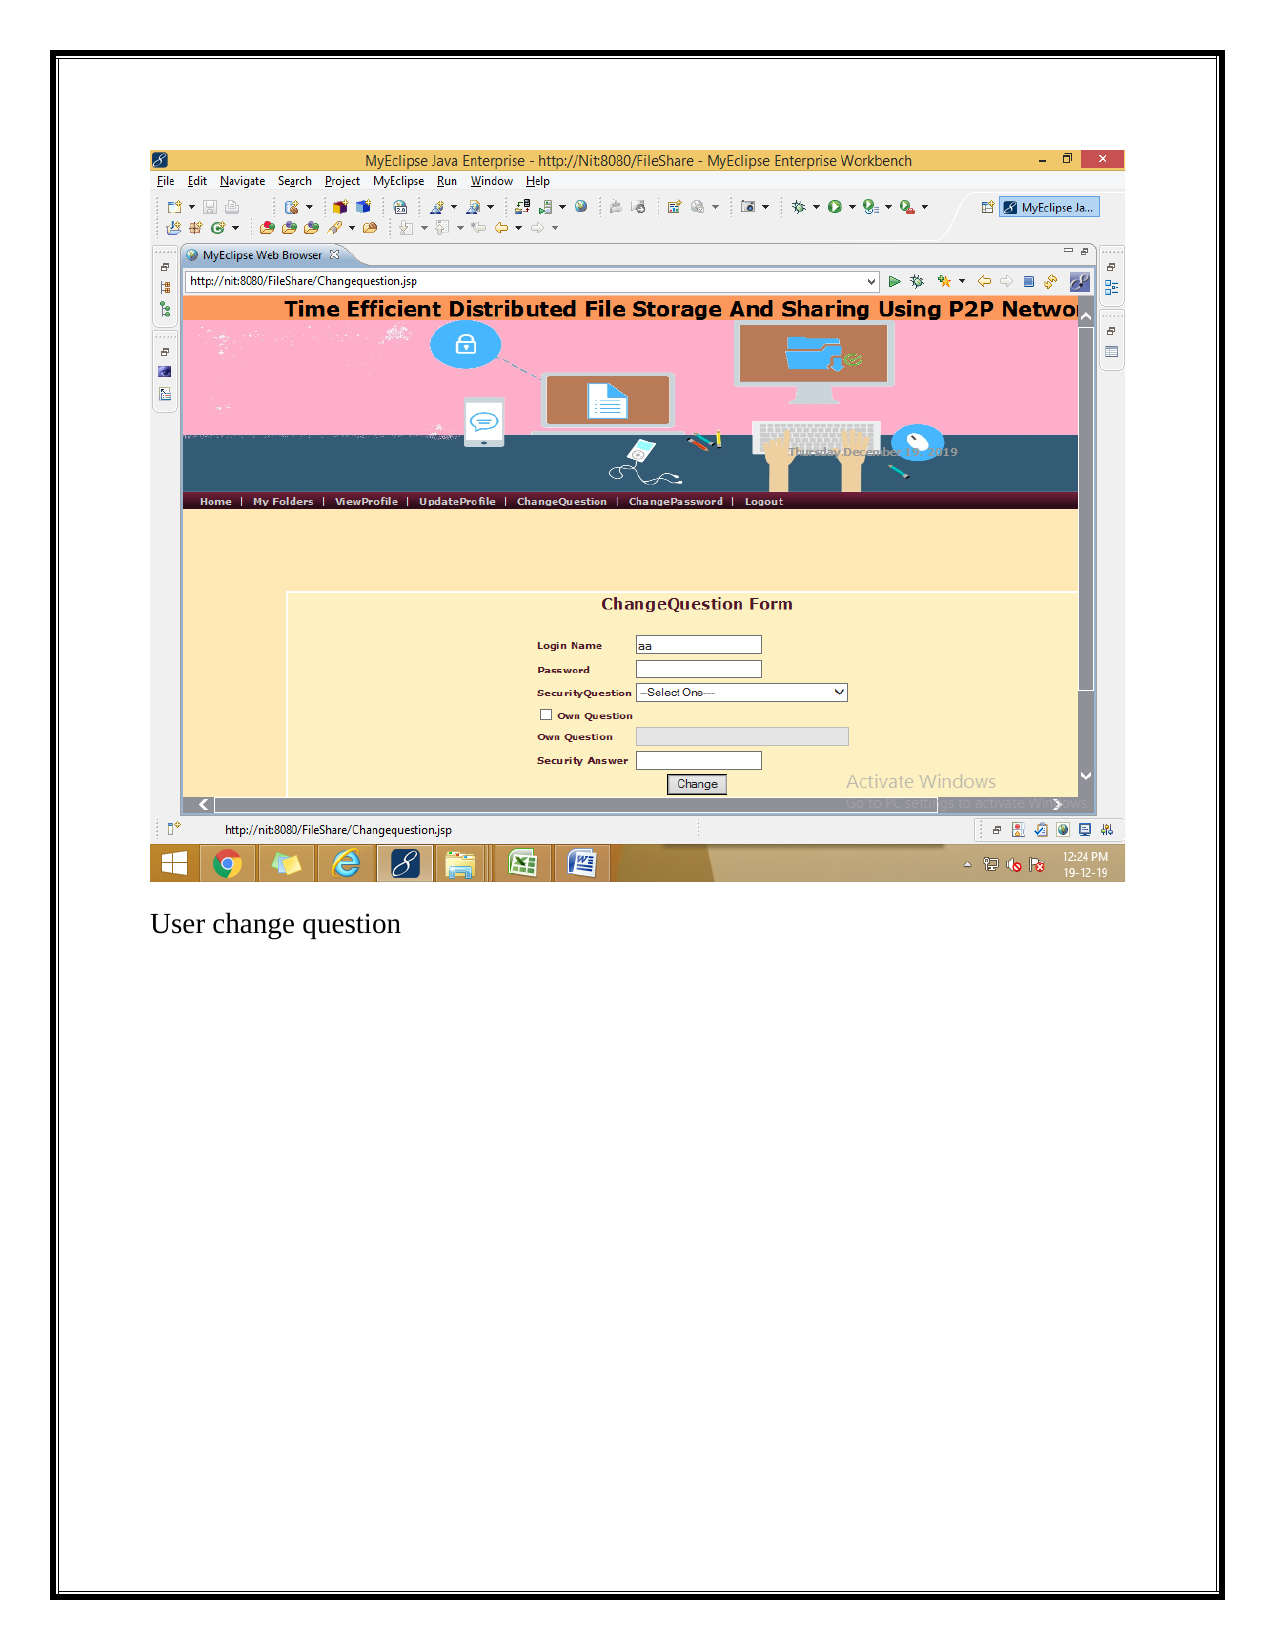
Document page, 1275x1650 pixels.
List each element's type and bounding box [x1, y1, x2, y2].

picture [150, 150, 1125, 882]
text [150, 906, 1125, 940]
